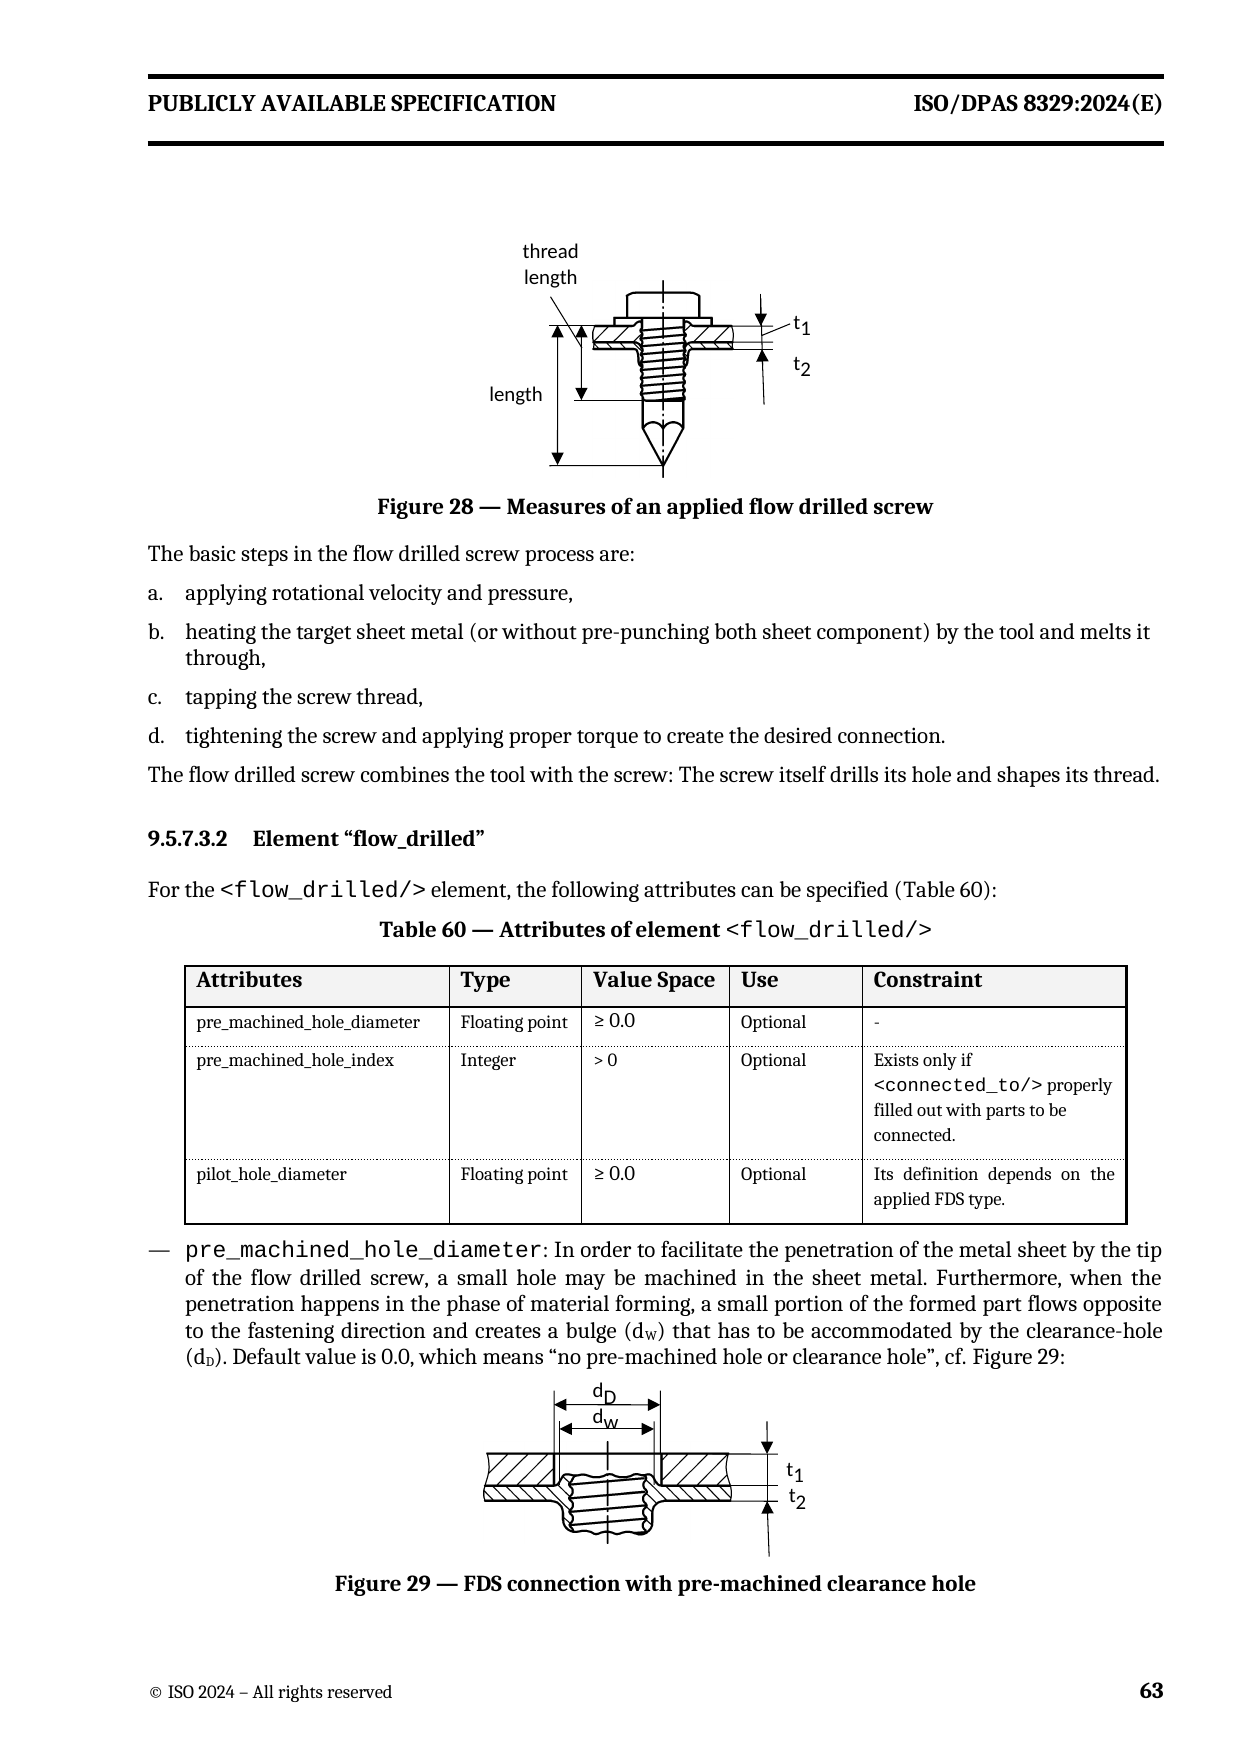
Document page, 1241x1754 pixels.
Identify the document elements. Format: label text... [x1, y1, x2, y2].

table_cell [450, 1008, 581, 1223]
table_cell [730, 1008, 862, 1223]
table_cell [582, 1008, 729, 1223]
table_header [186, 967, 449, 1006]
text The basic steps in the flow drilled screw process are: [148, 541, 1163, 567]
list heating the target sheet metal (or without pre-punching both sheet component) by the tool and melts it through, [148, 618, 1163, 671]
list pre_machined_hole_diameter: In order to facilitate the penetration of the metal sheet by the tip of the flow drilled screw, a small hole may be machined in the sheet metal. Furthermore, when the penetration happens in the phase of material forming, a small portion of the formed part flows opposite to the fastening direction and creates a bulge (dW) that has to be accommodated by the clearance-hole (dD). Default value is 0.0, which means “no pre-machined hole or clearance hole”, cf. Figure 29: [148, 1237, 1163, 1370]
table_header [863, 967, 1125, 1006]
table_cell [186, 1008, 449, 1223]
text Table 60 — Attributes of element <flow_drilled/> [148, 917, 1163, 944]
list applying rotational velocity and pressure, [148, 580, 1163, 606]
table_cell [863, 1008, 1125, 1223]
picture [483, 1441, 732, 1544]
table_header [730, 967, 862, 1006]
text Figure 28 — Measures of an applied flow drilled screw [148, 494, 1163, 520]
list tapping the screw thread, [148, 684, 1163, 710]
text The flow drilled screw combines the tool with the screw: The screw itself drills its hole and shapes its thread. [148, 761, 1163, 788]
list tightening the screw and applying proper torque to create the desired connection. [148, 723, 1163, 749]
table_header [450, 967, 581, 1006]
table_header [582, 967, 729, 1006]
subtitle Element “flow_drilled” [148, 825, 1163, 852]
text For the <flow_drilled/> element, the following attributes can be specified (Table 60): [148, 877, 1163, 904]
picture [592, 280, 734, 478]
text Figure 29 — FDS connection with pre-machined clearance hole [148, 1571, 1163, 1597]
